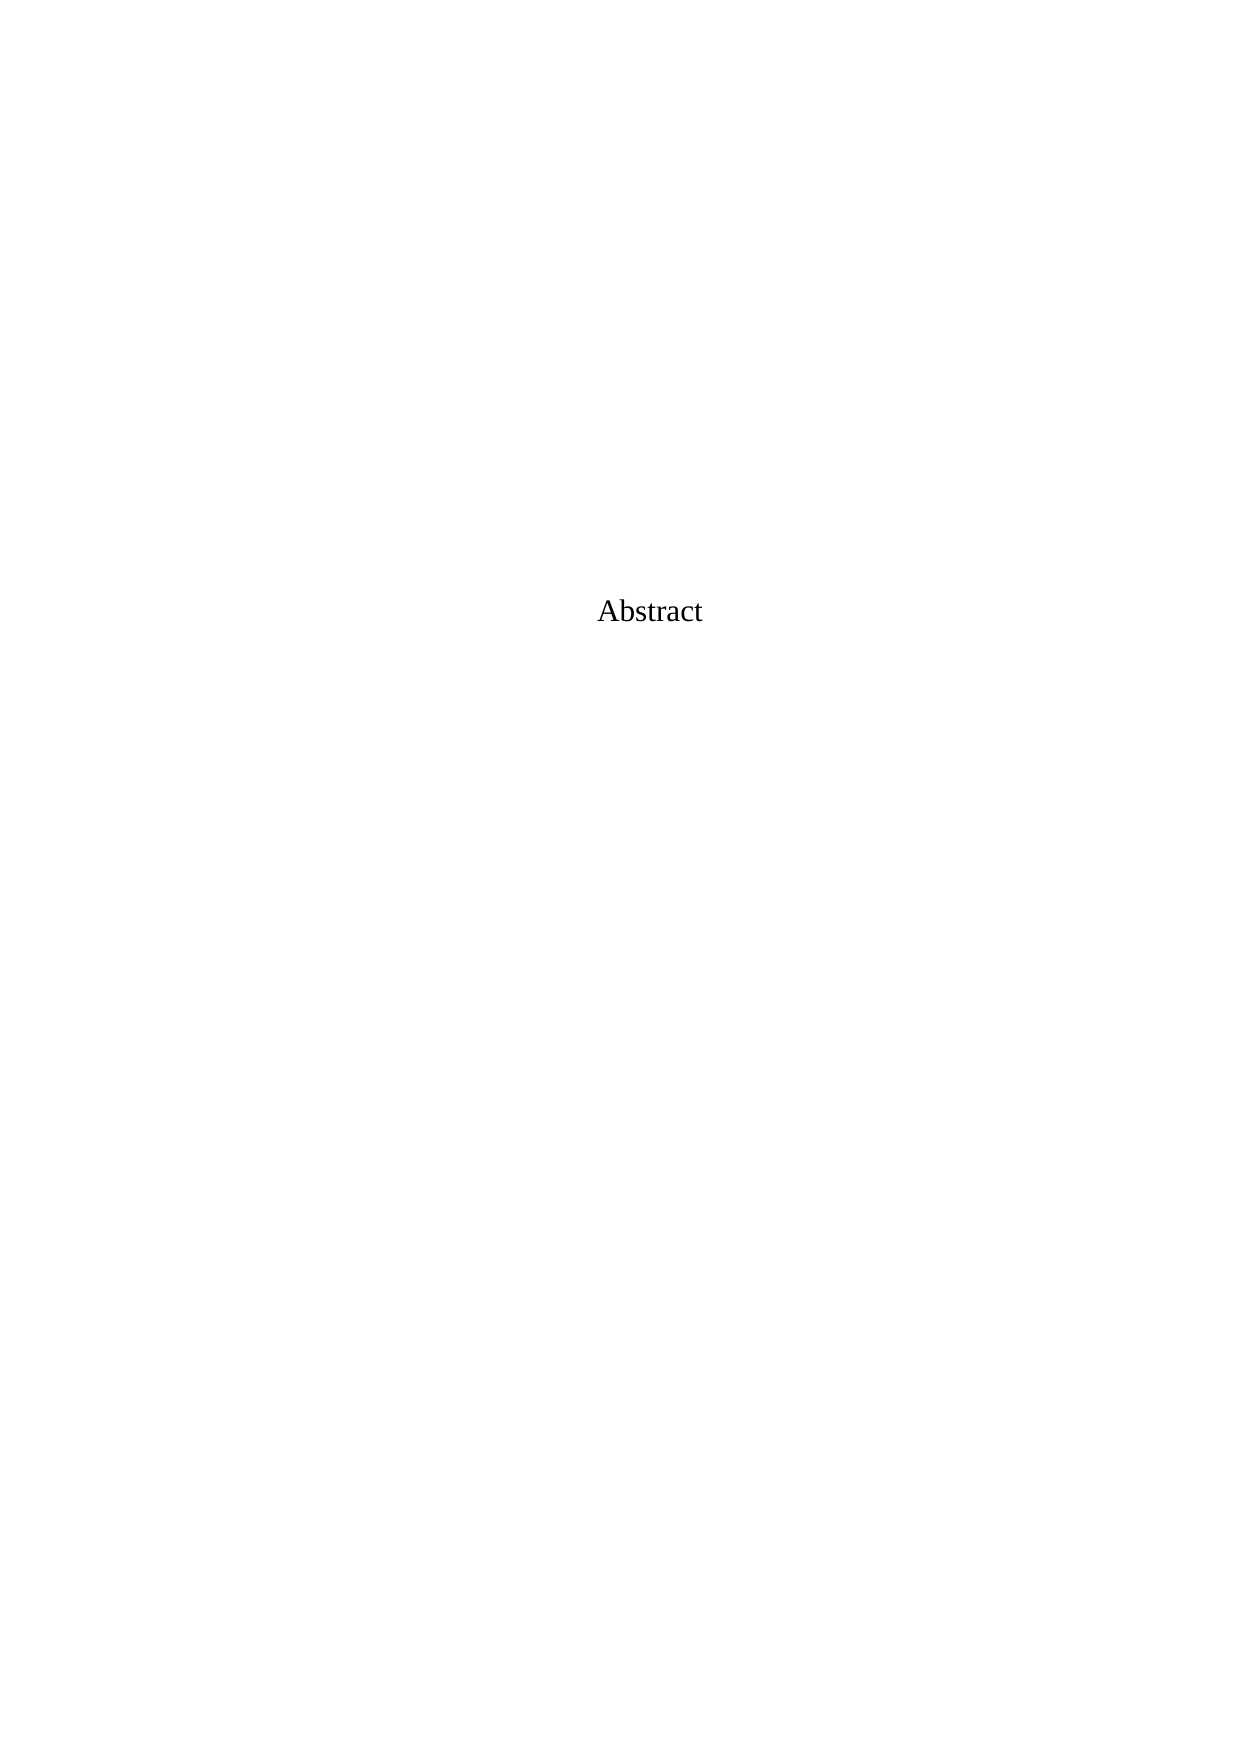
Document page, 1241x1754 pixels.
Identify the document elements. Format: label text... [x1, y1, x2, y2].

text Abstract [177, 577, 1122, 642]
